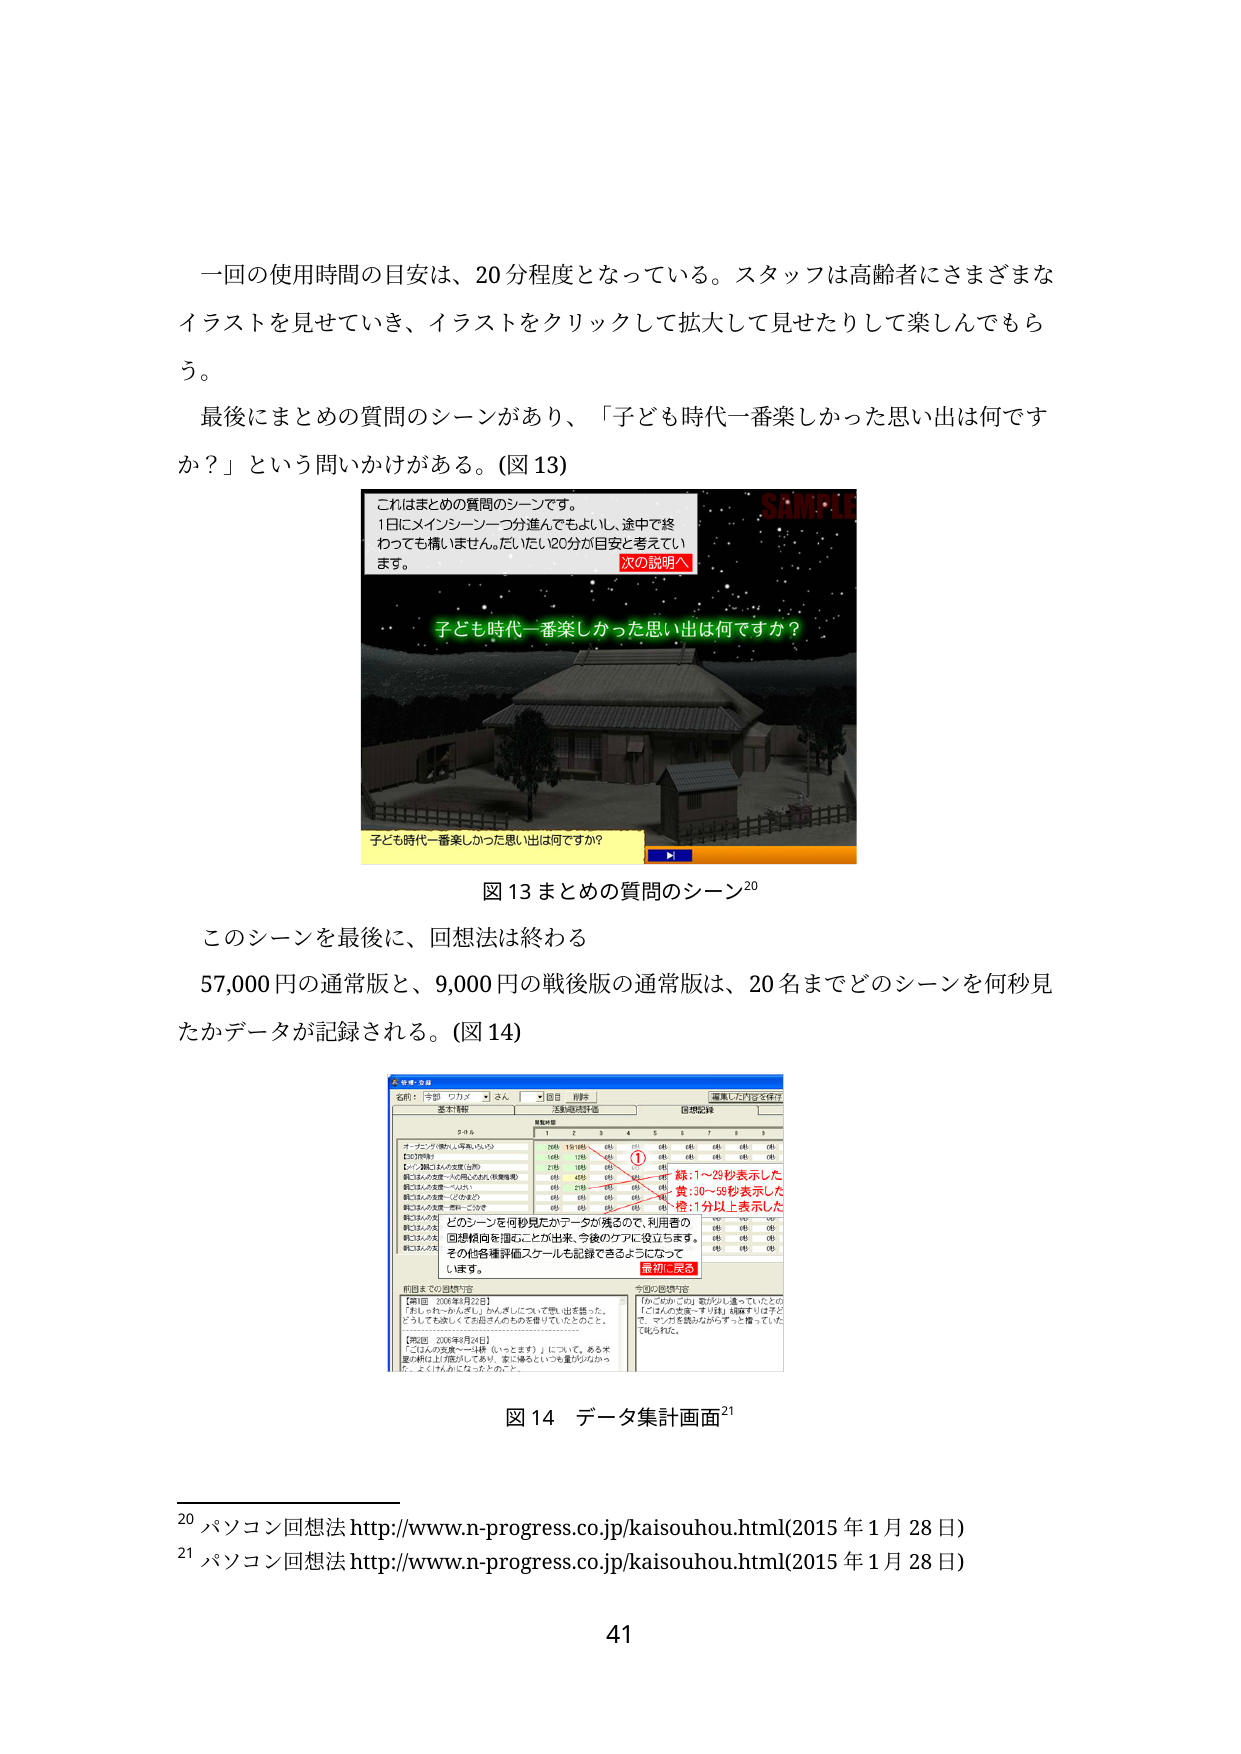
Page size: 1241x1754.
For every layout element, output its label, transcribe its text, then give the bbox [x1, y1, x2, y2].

text 図13 まとめの質問のシーン [177, 869, 1063, 911]
text このシーンを最後に、回想法は終わる [177, 916, 1063, 957]
picture [360, 489, 857, 865]
text 図14 データ集計画面 [177, 1395, 1063, 1437]
picture [383, 1072, 786, 1375]
text 最後にまとめの質問のシーンがあり、「子ども時代一番楽しかった思い出は何ですか？」という問いかけがある。(図13) [177, 395, 1063, 484]
text 一回の使用時間の目安は、20分程度となっている。スタッフは高齢者にさまざまなイラストを見せていき、イラストをクリックして拡大して見せたりして楽しんでもらう。 [177, 253, 1063, 390]
text 57,000円の通常版と、9,000円の戦後版の通常版は、20名までどのシーンを何秒見たかデータが記録される。(図14) [177, 962, 1063, 1052]
